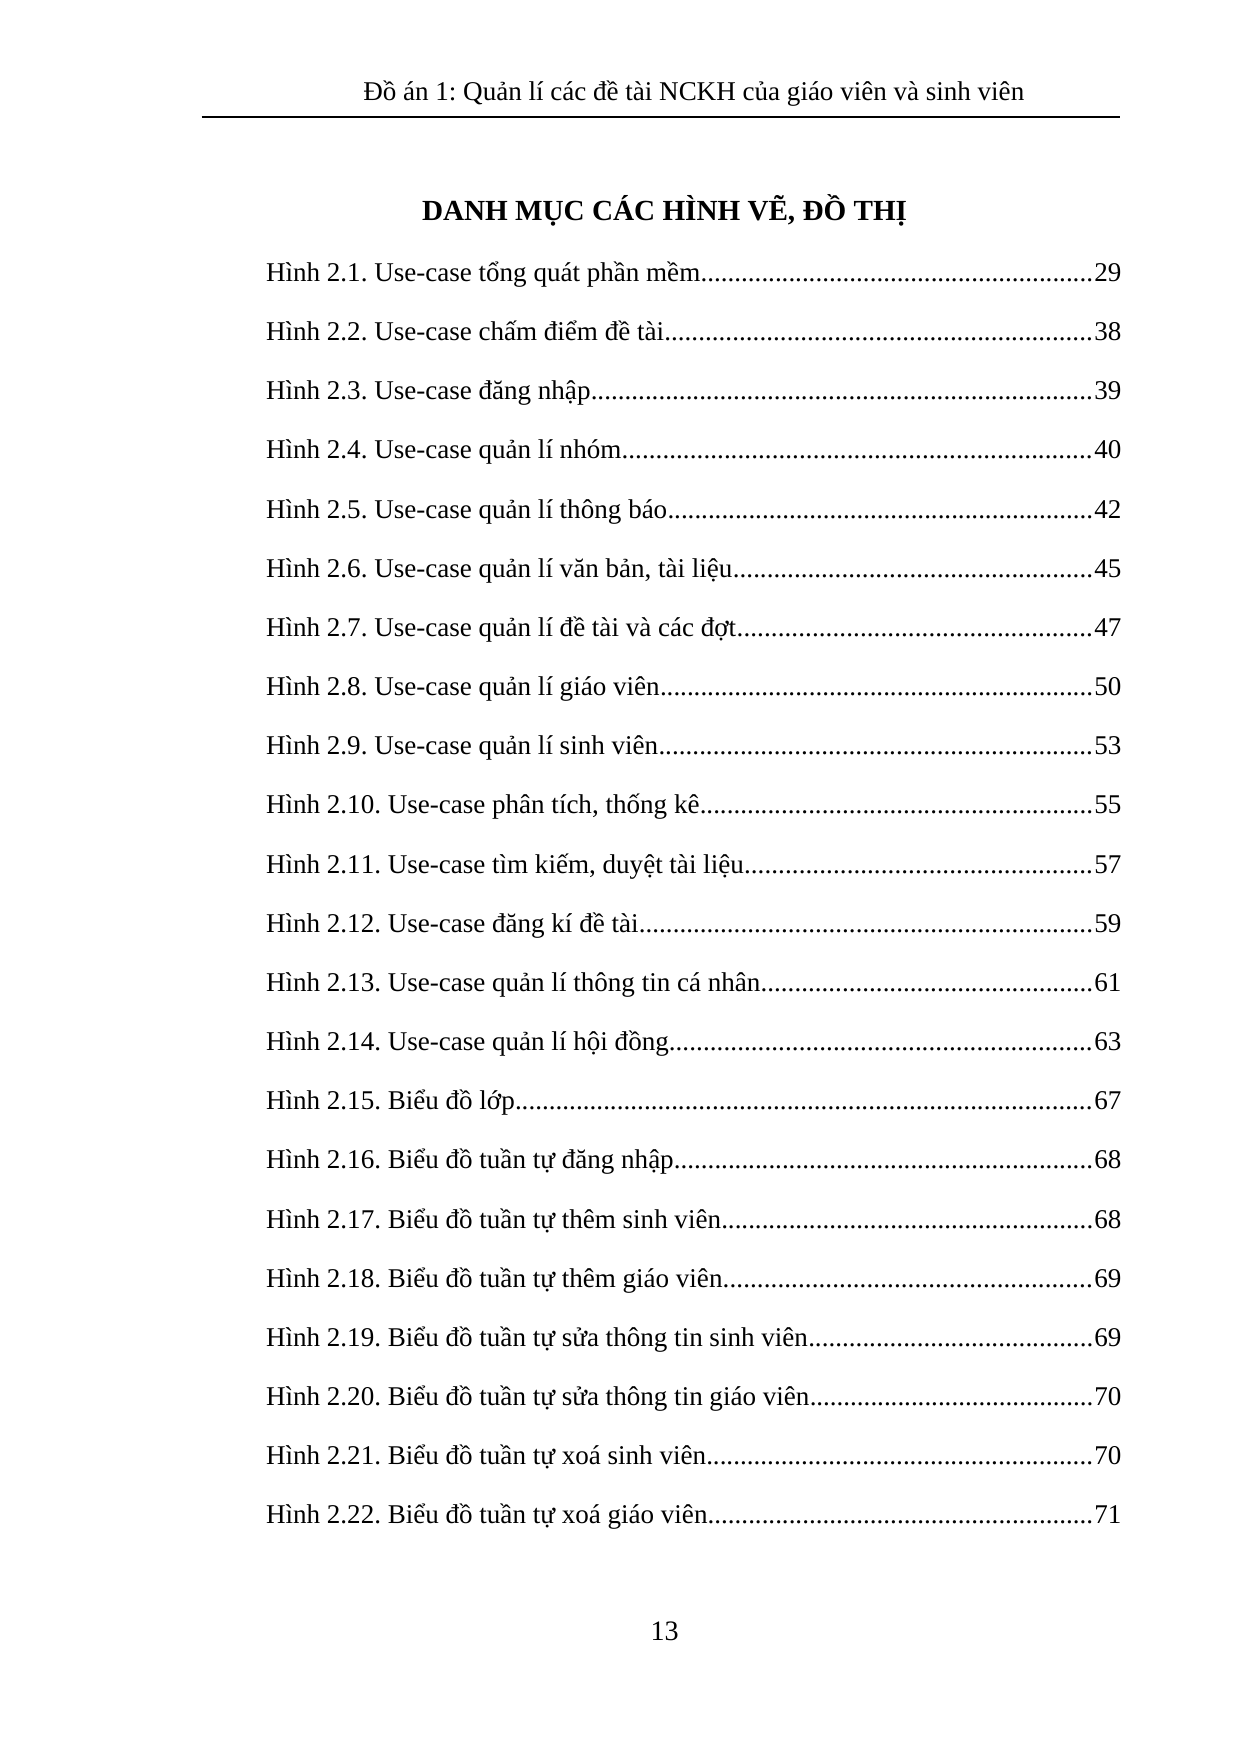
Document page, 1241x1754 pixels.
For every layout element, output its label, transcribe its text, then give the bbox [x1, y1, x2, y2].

list Hình 2.20. Biểu đồ tuần tự sửa thông tin giáo viên 70 [266, 1380, 1122, 1411]
list Hình 2.7. Use-case quản lí đề tài và các đợt 47 [266, 611, 1122, 642]
text DANH MỤC CÁC HÌNH VẼ, ĐỒ THỊ [207, 193, 1122, 227]
list Hình 2.14. Use-case quản lí hội đồng 63 [266, 1025, 1122, 1056]
list Hình 2.10. Use-case phân tích, thống kê 55 [266, 788, 1122, 820]
list Hình 2.16. Biểu đồ tuần tự đăng nhập 68 [266, 1143, 1122, 1175]
list Hình 2.6. Use-case quản lí văn bản, tài liệu 45 [266, 552, 1122, 583]
list Hình 2.3. Use-case đăng nhập 39 [266, 374, 1122, 406]
list Hình 2.9. Use-case quản lí sinh viên 53 [266, 729, 1122, 761]
list Hình 2.4. Use-case quản lí nhóm 40 [266, 433, 1122, 465]
list Hình 2.12. Use-case đăng kí đề tài 59 [266, 907, 1122, 938]
list Hình 2.1. Use-case tổng quát phần mềm 29 [266, 256, 1122, 287]
list Hình 2.19. Biểu đồ tuần tự sửa thông tin sinh viên 69 [266, 1321, 1122, 1352]
list Hình 2.5. Use-case quản lí thông báo 42 [266, 493, 1122, 524]
list Hình 2.21. Biểu đồ tuần tự xoá sinh viên 70 [266, 1439, 1122, 1471]
list Hình 2.18. Biểu đồ tuần tự thêm giáo viên 69 [266, 1262, 1122, 1293]
list Hình 2.22. Biểu đồ tuần tự xoá giáo viên 71 [266, 1498, 1122, 1530]
list Hình 2.2. Use-case chấm điểm đề tài 38 [266, 315, 1122, 346]
list Hình 2.13. Use-case quản lí thông tin cá nhân 61 [266, 966, 1122, 997]
list Hình 2.8. Use-case quản lí giáo viên 50 [266, 670, 1122, 701]
list Hình 2.15. Biểu đồ lớp 67 [266, 1084, 1122, 1116]
list Hình 2.11. Use-case tìm kiếm, duyệt tài liệu 57 [266, 848, 1122, 879]
list Hình 2.17. Biểu đồ tuần tự thêm sinh viên 68 [266, 1203, 1122, 1234]
